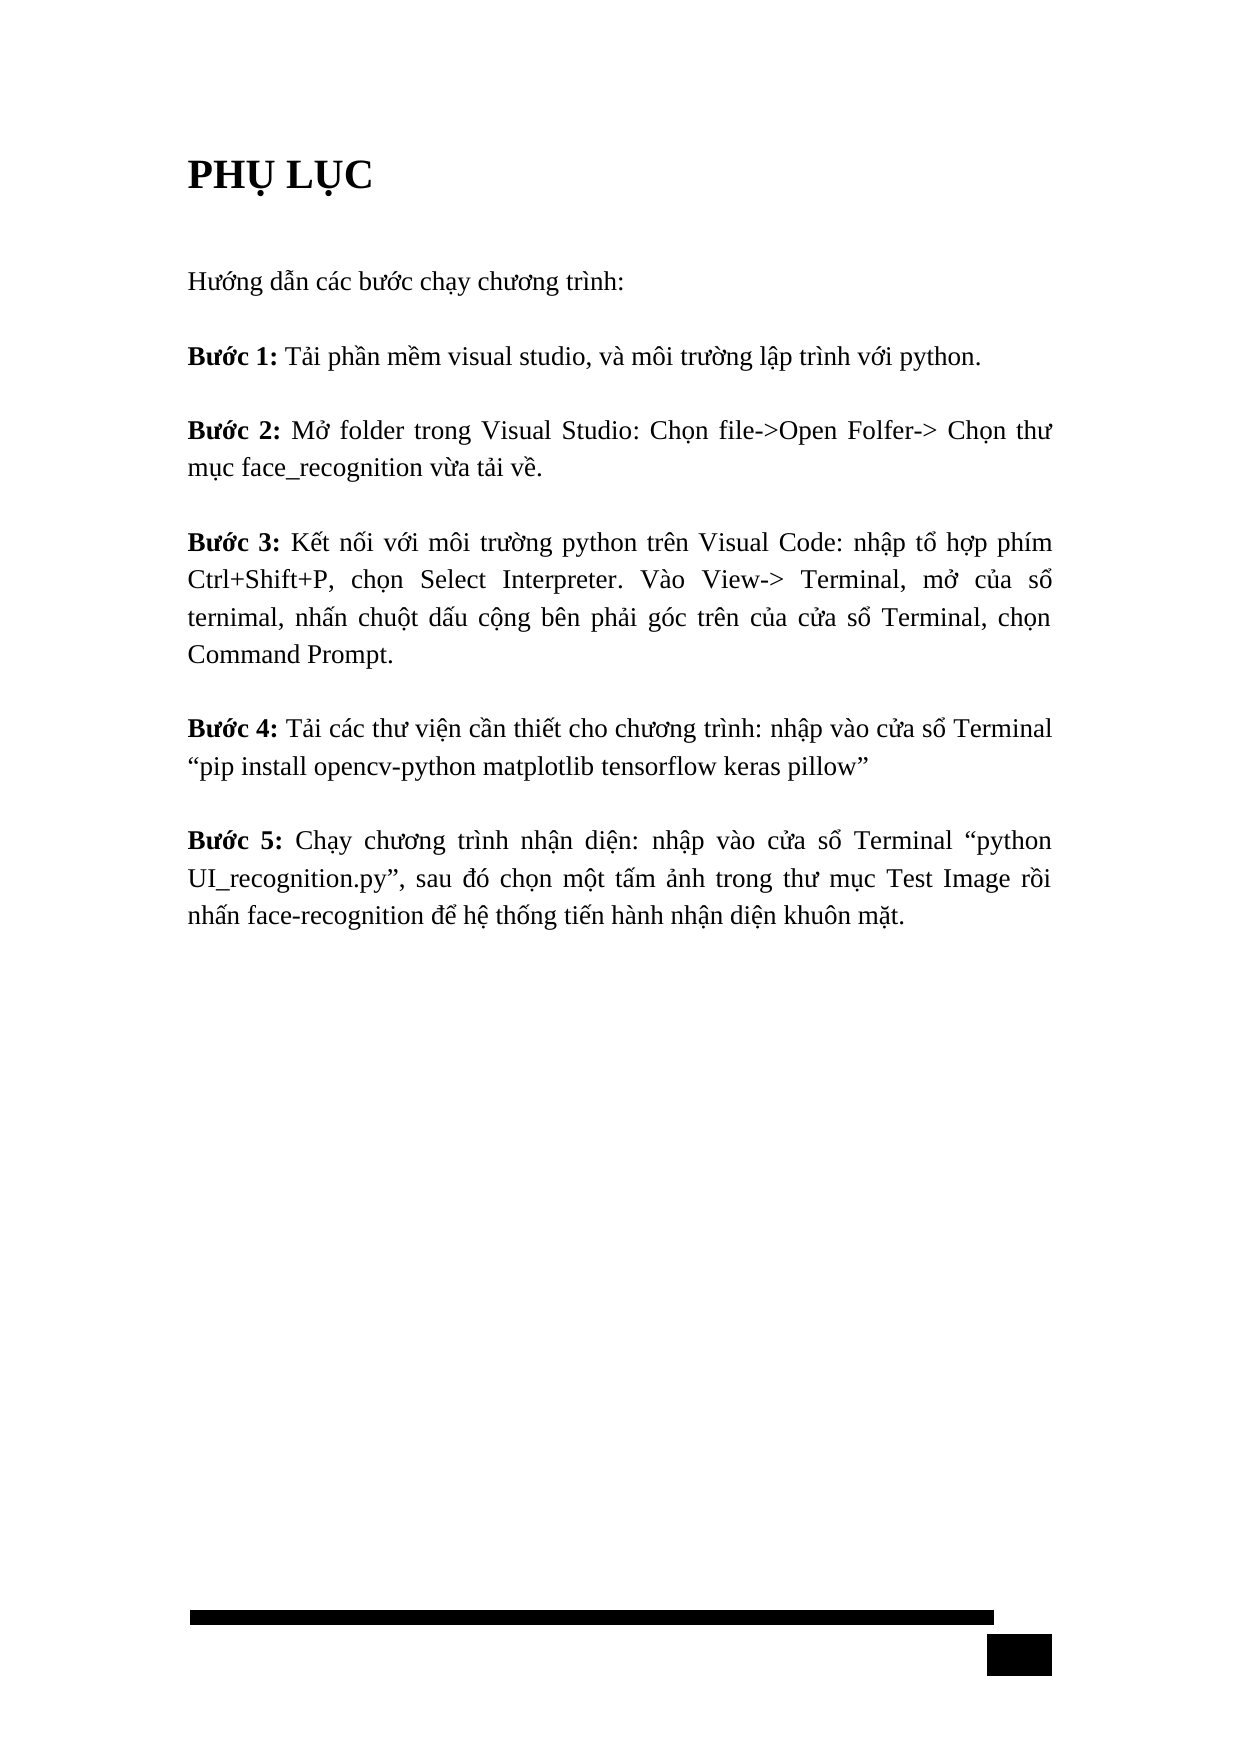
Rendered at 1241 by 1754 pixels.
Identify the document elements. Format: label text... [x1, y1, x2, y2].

text Bước 4: Tải các thư viện cần thiết cho chương trình: nhập vào cửa sổ Terminal “pip install opencv-python matplotlib tensorflow keras pillow” [187, 712, 1053, 781]
text Hướng dẫn các bước chạy chương trình: [187, 265, 1053, 296]
text Bước 1: Tải phần mềm visual studio, và môi trường lập trình với python. [187, 339, 1053, 371]
text Bước 3: Kết nối với môi trường python trên Visual Code: nhập tổ hợp phím Ctrl+Shift+P, chọn Select Interpreter. Vào View-> Terminal, mở của sổ ternimal, nhấn chuột dấu cộng bên phải góc trên của cửa sổ Terminal, chọn Command Prompt. [187, 526, 1053, 669]
text Bước 2: Mở folder trong Visual Studio: Chọn file->Open Folfer-> Chọn thư mục face_recognition vừa tải về. [187, 414, 1053, 483]
text Bước 5: Chạy chương trình nhận diện: nhập vào cửa sổ Terminal “python UI_recognition.py”, sau đó chọn một tấm ảnh trong thư mục Test Image rồi nhấn face-recognition để hệ thống tiến hành nhận diện khuôn mặt. [187, 824, 1053, 930]
list PHỤ LỤC [187, 150, 1053, 198]
